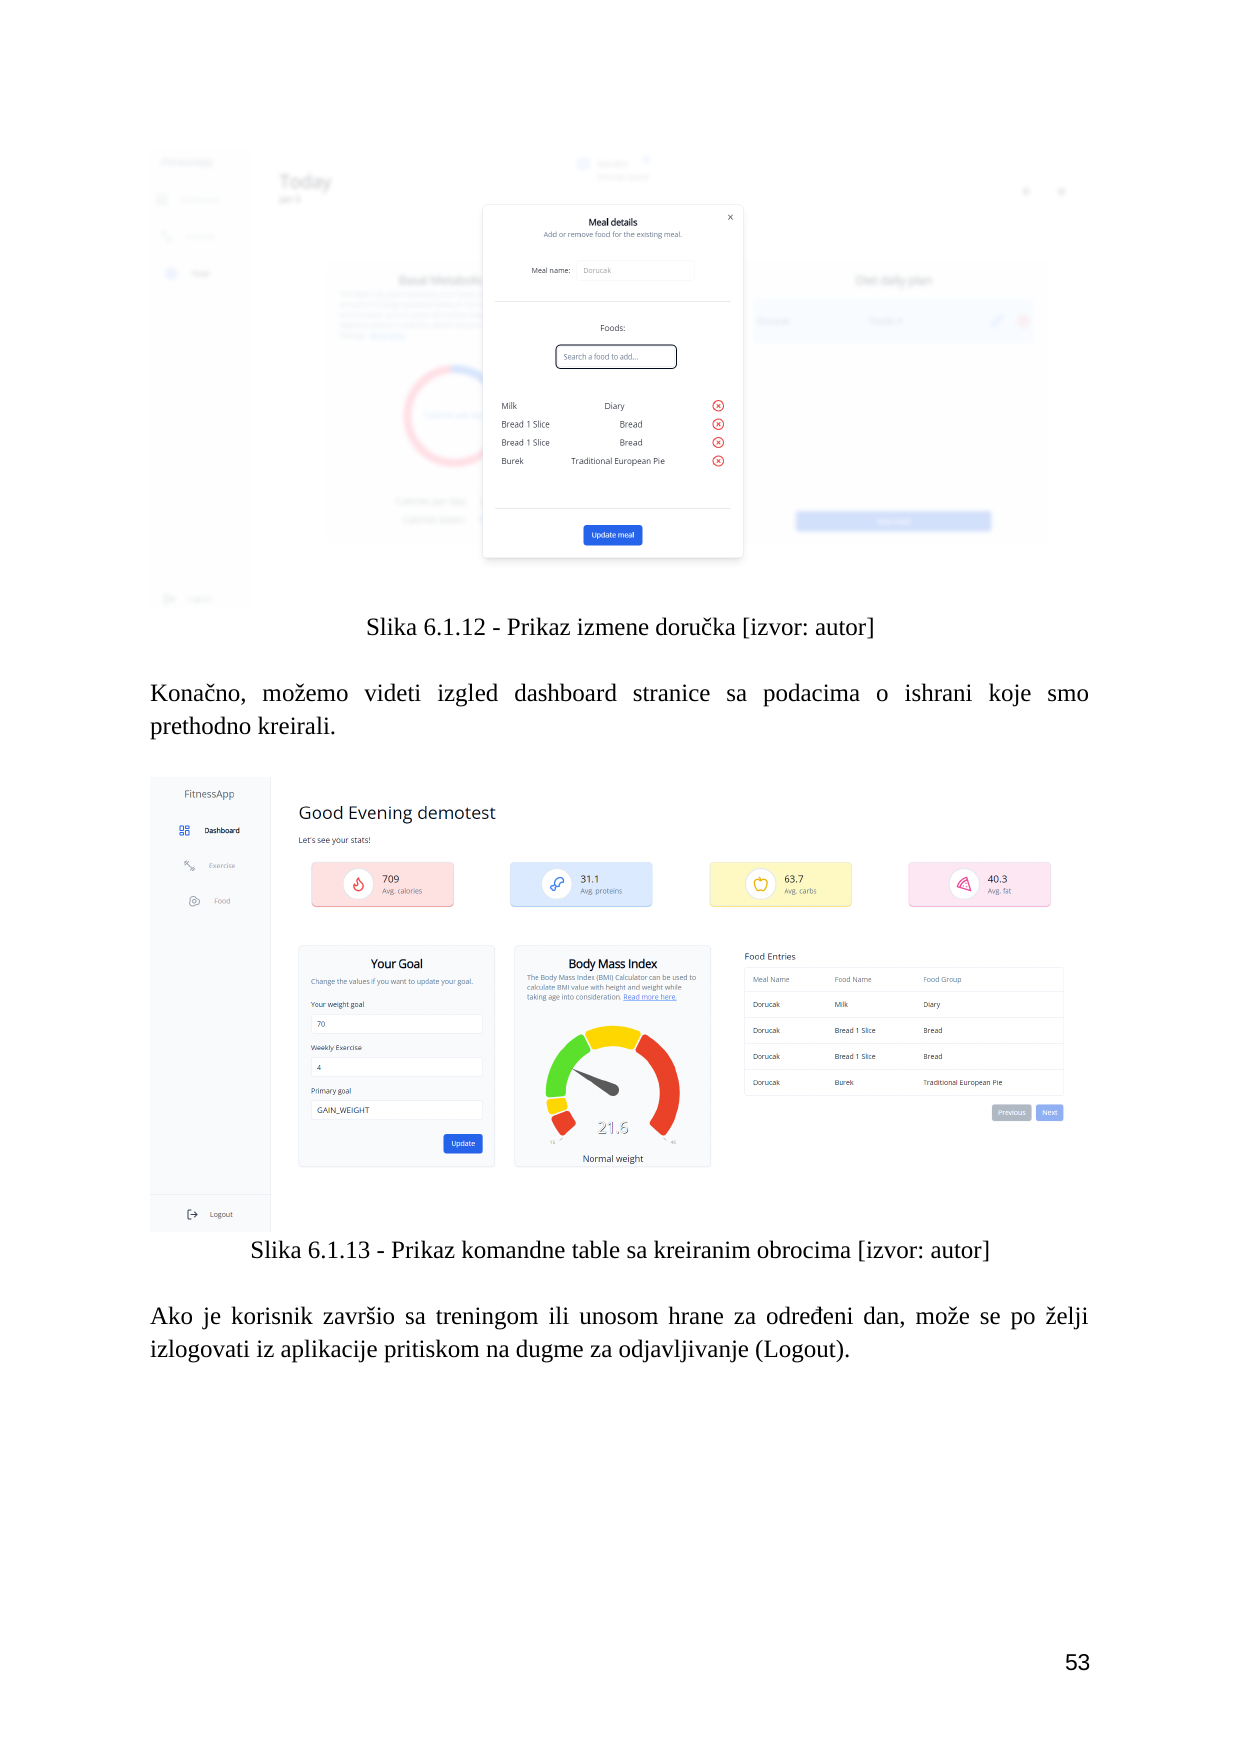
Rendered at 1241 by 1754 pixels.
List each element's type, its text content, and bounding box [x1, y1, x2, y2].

text Slika 6.1.13 - Prikaz komandne table sa kreiranim obrocima [izvor: autor] [150, 1235, 1090, 1264]
picture [150, 777, 1091, 1232]
text Konačno, možemo videti izgled dashboard stranice sa podacima o ishrani koje smo prethodno kreirali. [150, 678, 1090, 740]
picture [150, 150, 1091, 609]
text Slika 6.1.12 - Prikaz izmene doručka [izvor: autor] [150, 612, 1090, 641]
text Ako je korisnik završio sa treningom ili unosom hrane za određeni dan, može se po želji izlogovati iz aplikacije pritiskom na dugme za odjavljivanje (Logout). [150, 1301, 1090, 1363]
